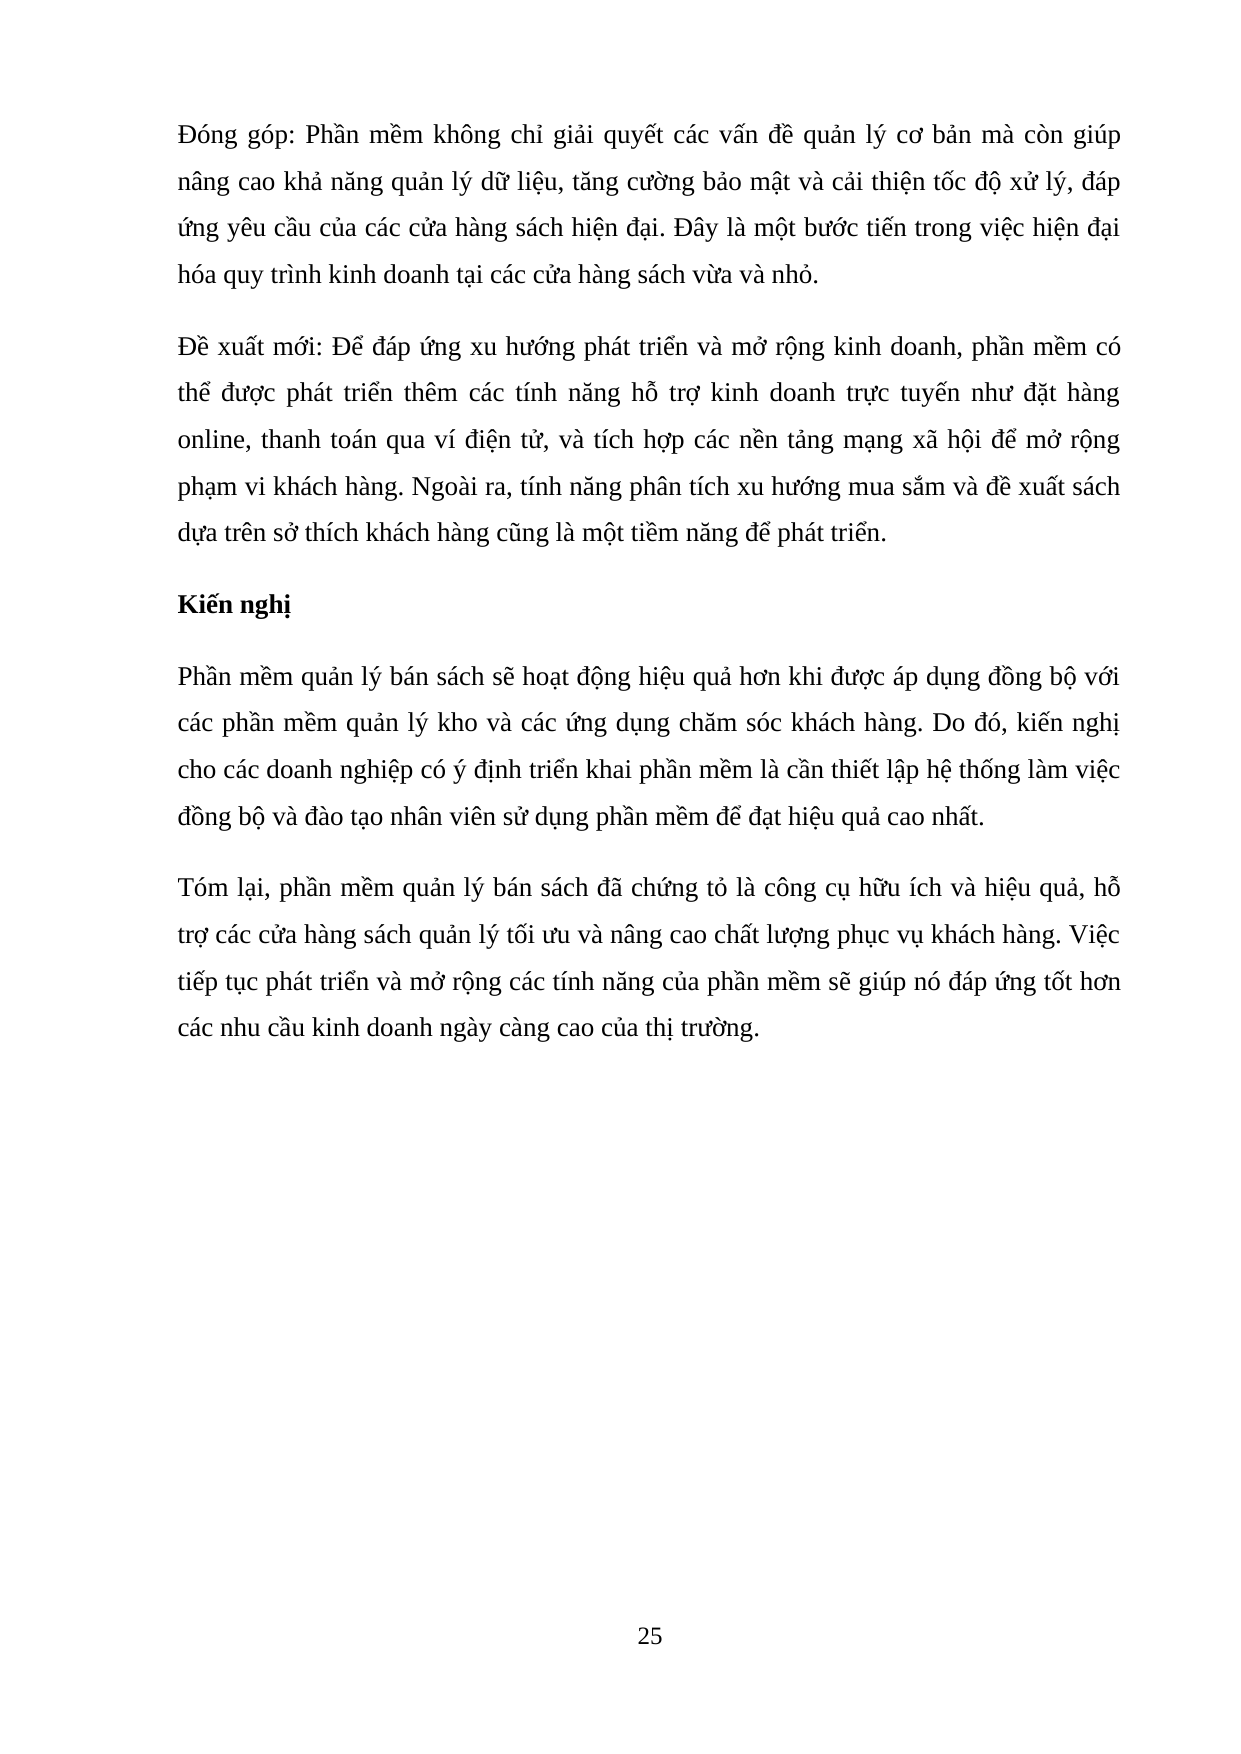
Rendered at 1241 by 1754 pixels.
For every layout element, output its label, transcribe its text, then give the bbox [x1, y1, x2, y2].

text Đóng góp: Phần mềm không chỉ giải quyết các vấn đề quản lý cơ bản mà còn giúp nâng cao khả năng quản lý dữ liệu, tăng cường bảo mật và cải thiện tốc độ xử lý, đáp ứng yêu cầu của các cửa hàng sách hiện đại. Đây là một bước tiến trong việc hiện đại hóa quy trình kinh doanh tại các cửa hàng sách vừa và nhỏ. [177, 118, 1122, 289]
text Phần mềm quản lý bán sách sẽ hoạt động hiệu quả hơn khi được áp dụng đồng bộ với các phần mềm quản lý kho và các ứng dụng chăm sóc khách hàng. Do đó, kiến nghị cho các doanh nghiệp có ý định triển khai phần mềm là cần thiết lập hệ thống làm việc đồng bộ và đào tạo nhân viên sử dụng phần mềm để đạt hiệu quả cao nhất. [177, 660, 1122, 831]
text Tóm lại, phần mềm quản lý bán sách đã chứng tỏ là công cụ hữu ích và hiệu quả, hỗ trợ các cửa hàng sách quản lý tối ưu và nâng cao chất lượng phục vụ khách hàng. Việc tiếp tục phát triển và mở rộng các tính năng của phần mềm sẽ giúp nó đáp ứng tốt hơn các nhu cầu kinh doanh ngày càng cao của thị trường. [177, 871, 1122, 1043]
text Kiến nghị [177, 588, 1122, 619]
text Đề xuất mới: Để đáp ứng xu hướng phát triển và mở rộng kinh doanh, phần mềm có thể được phát triển thêm các tính năng hỗ trợ kinh doanh trực tuyến như đặt hàng online, thanh toán qua ví điện tử, và tích hợp các nền tảng mạng xã hội để mở rộng phạm vi khách hàng. Ngoài ra, tính năng phân tích xu hướng mua sắm và đề xuất sách dựa trên sở thích khách hàng cũng là một tiềm năng để phát triển. [177, 330, 1122, 548]
